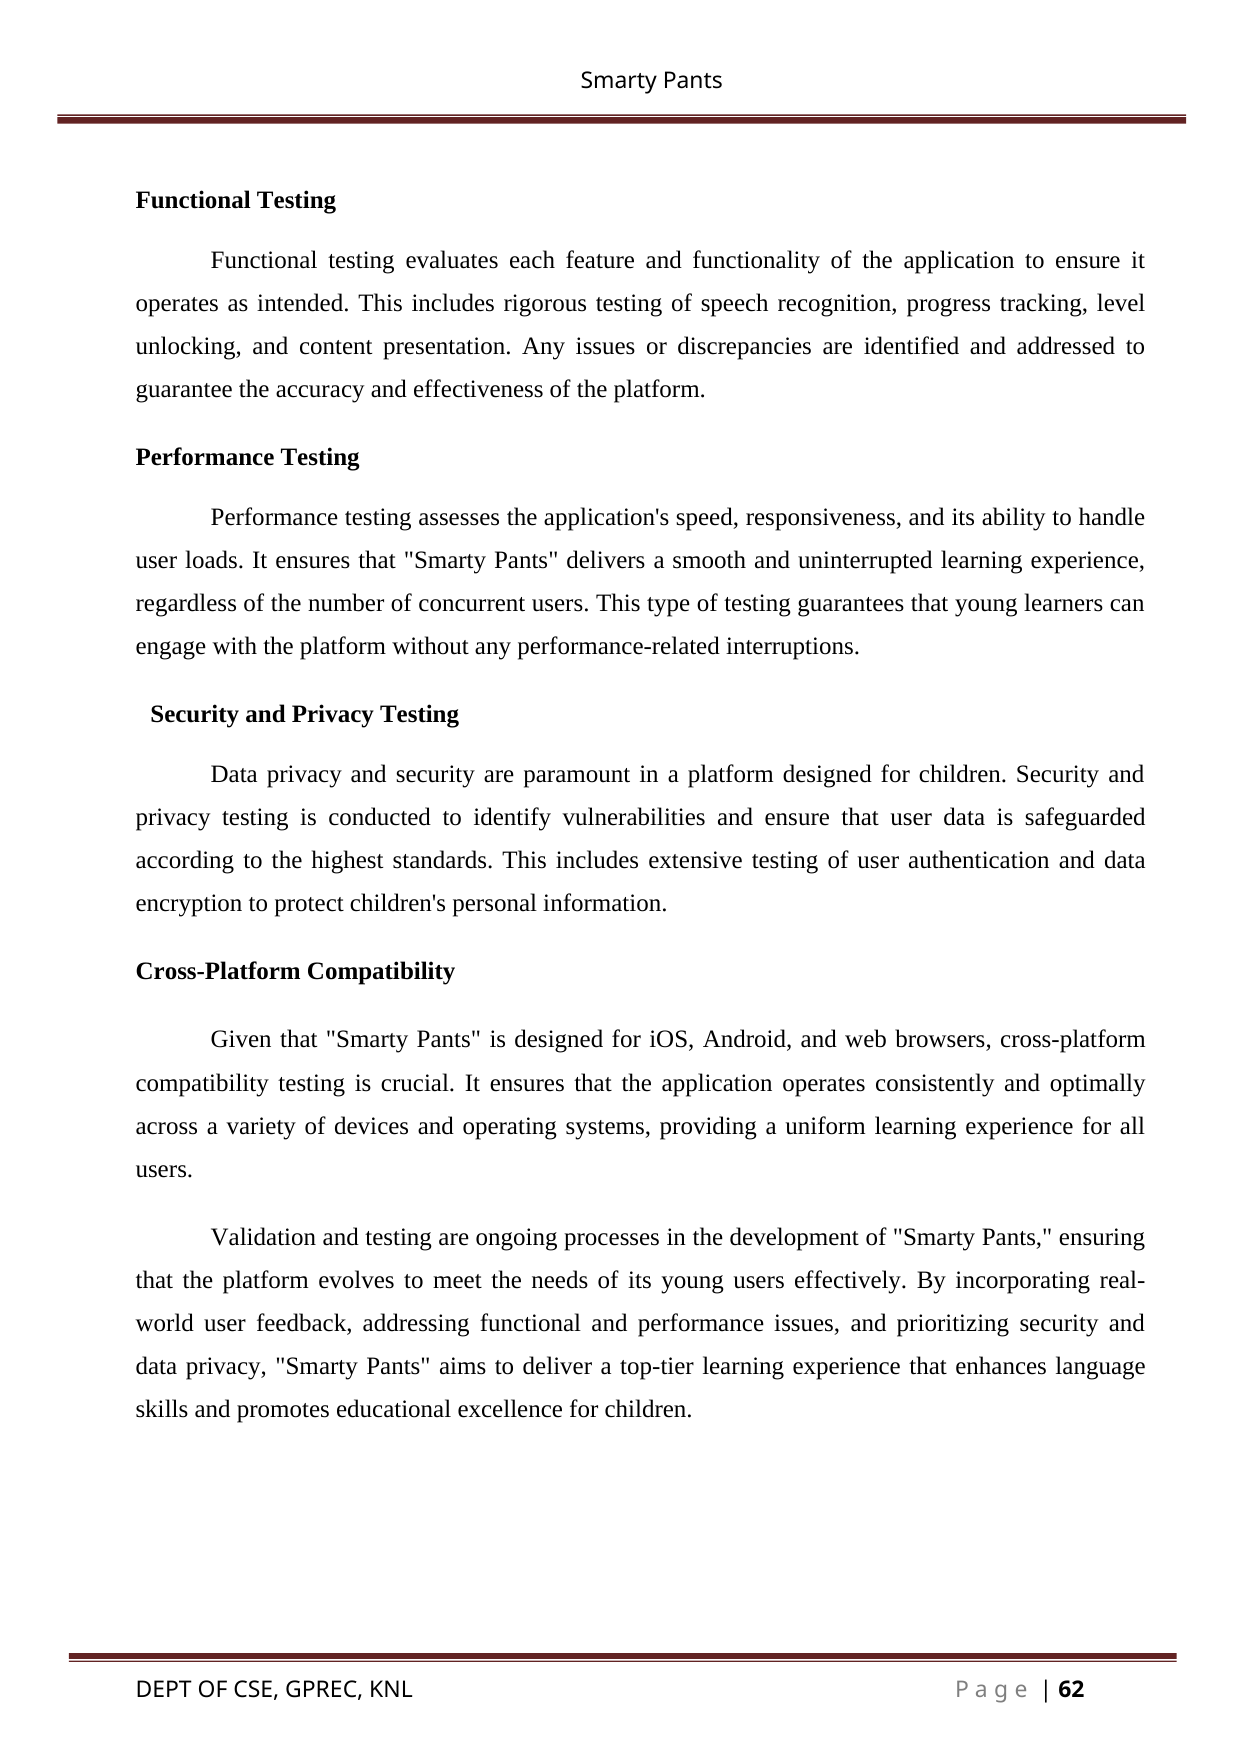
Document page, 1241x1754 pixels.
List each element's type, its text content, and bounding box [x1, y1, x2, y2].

text Performance Testing [135, 442, 1146, 471]
text Functional testing evaluates each feature and functionality of the application to ensure it operates as intended. This includes rigorous testing of speech recognition, progress tracking, level unlocking, and content presentation. Any issues or discrepancies are identified and addressed to guarantee the accuracy and effectiveness of the platform. [135, 245, 1146, 403]
text Cross-Platform Compatibility [135, 956, 1146, 985]
text Security and Privacy Testing [135, 699, 1146, 728]
text Functional Testing [135, 185, 1146, 214]
text Data privacy and security are paramount in a platform designed for children. Security and privacy testing is conducted to identify vulnerabilities and ensure that user data is safeguarded according to the highest standards. This includes extensive testing of user authentication and data encryption to protect children's personal information. [135, 759, 1146, 917]
text Performance testing assesses the application's speed, responsiveness, and its ability to handle user loads. It ensures that "Smarty Pants" delivers a smooth and uninterrupted learning experience, regardless of the number of concurrent users. This type of testing guarantees that young learners can engage with the platform without any performance-related interruptions. [135, 502, 1146, 660]
text Validation and testing are ongoing processes in the development of "Smarty Pants," ensuring that the platform evolves to meet the needs of its young users effectively. By incorporating real-world user feedback, addressing functional and performance issues, and prioritizing security and data privacy, "Smarty Pants" aims to deliver a top-tier learning experience that enhances language skills and promotes educational excellence for children. [135, 1222, 1146, 1423]
text Given that "Smarty Pants" is designed for iOS, Android, and web browsers, cross-platform compatibility testing is crucial. It ensures that the application operates consistently and optimally across a variety of devices and operating systems, providing a uniform learning experience for all users. [135, 1024, 1146, 1183]
